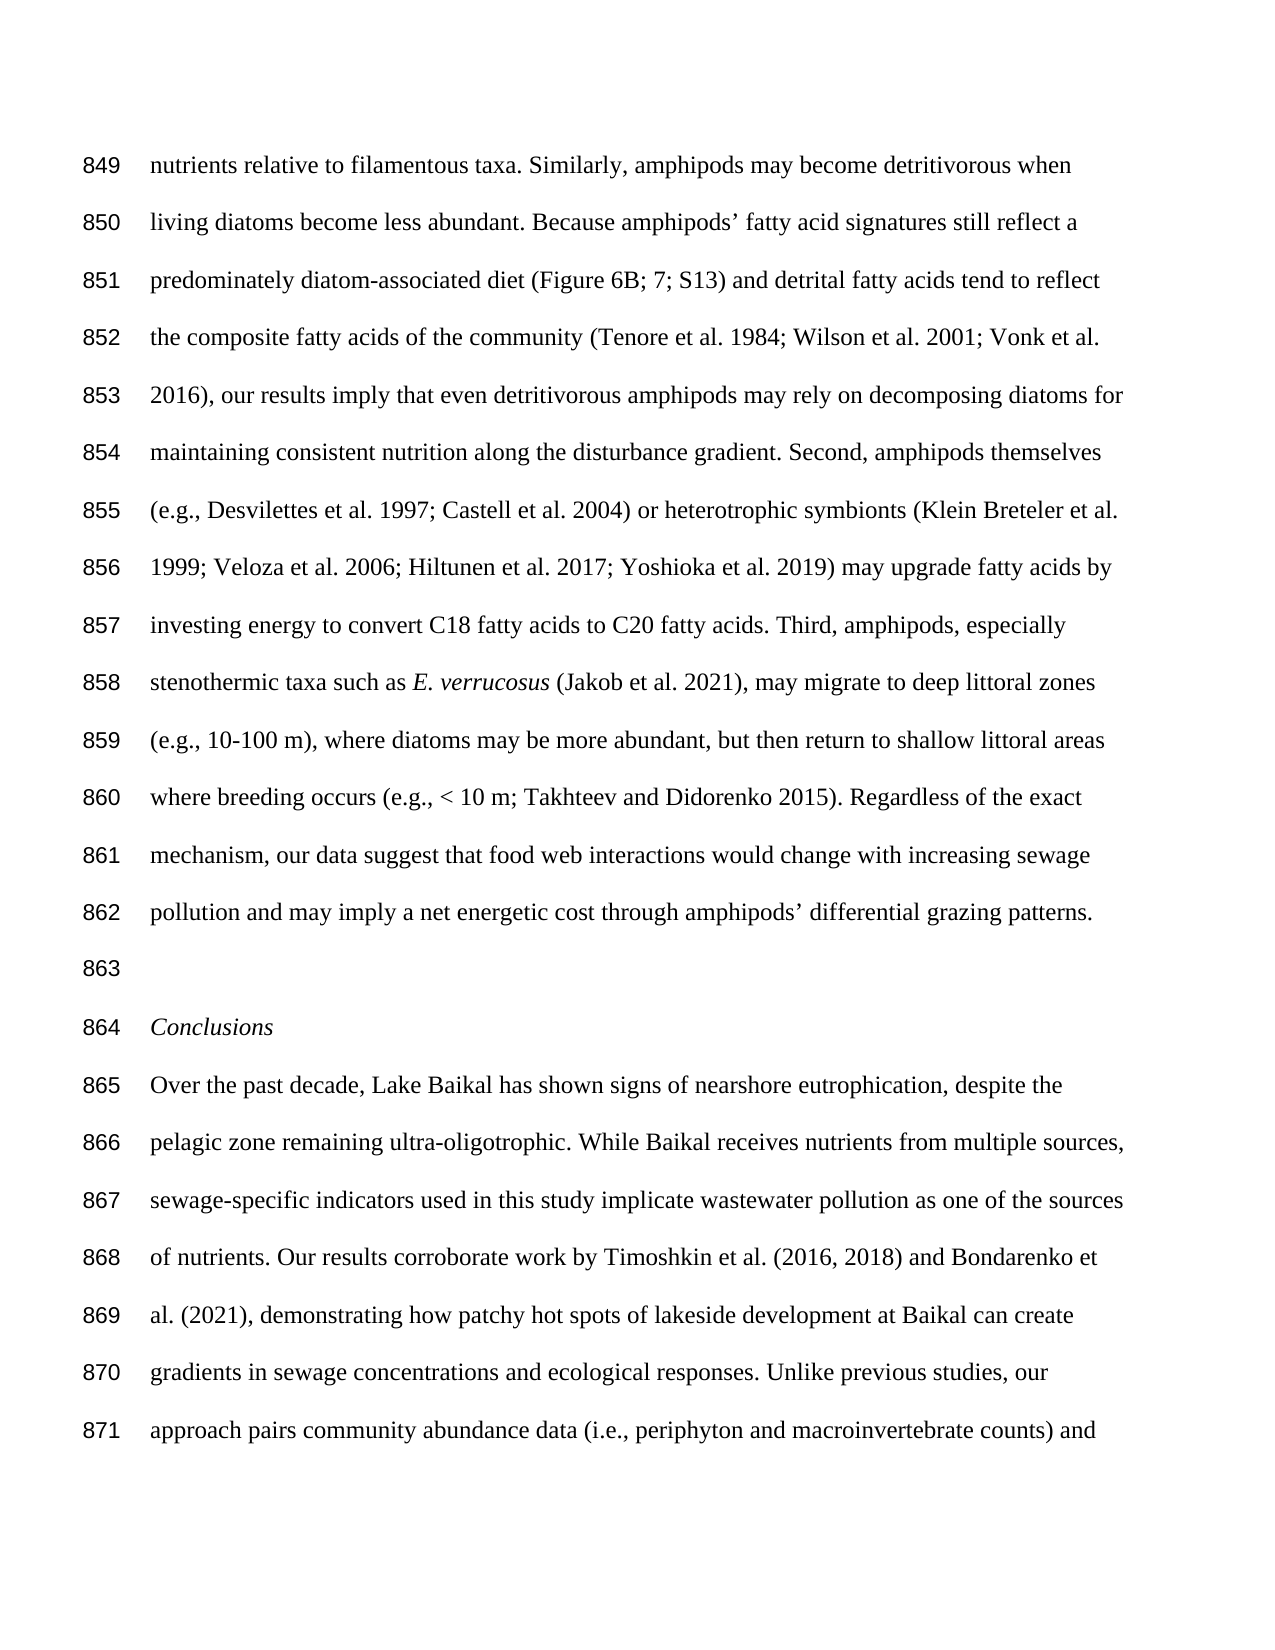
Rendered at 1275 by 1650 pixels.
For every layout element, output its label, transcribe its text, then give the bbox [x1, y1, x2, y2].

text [150, 1070, 1125, 1444]
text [150, 150, 1125, 926]
text Conclusions [150, 1012, 1125, 1041]
